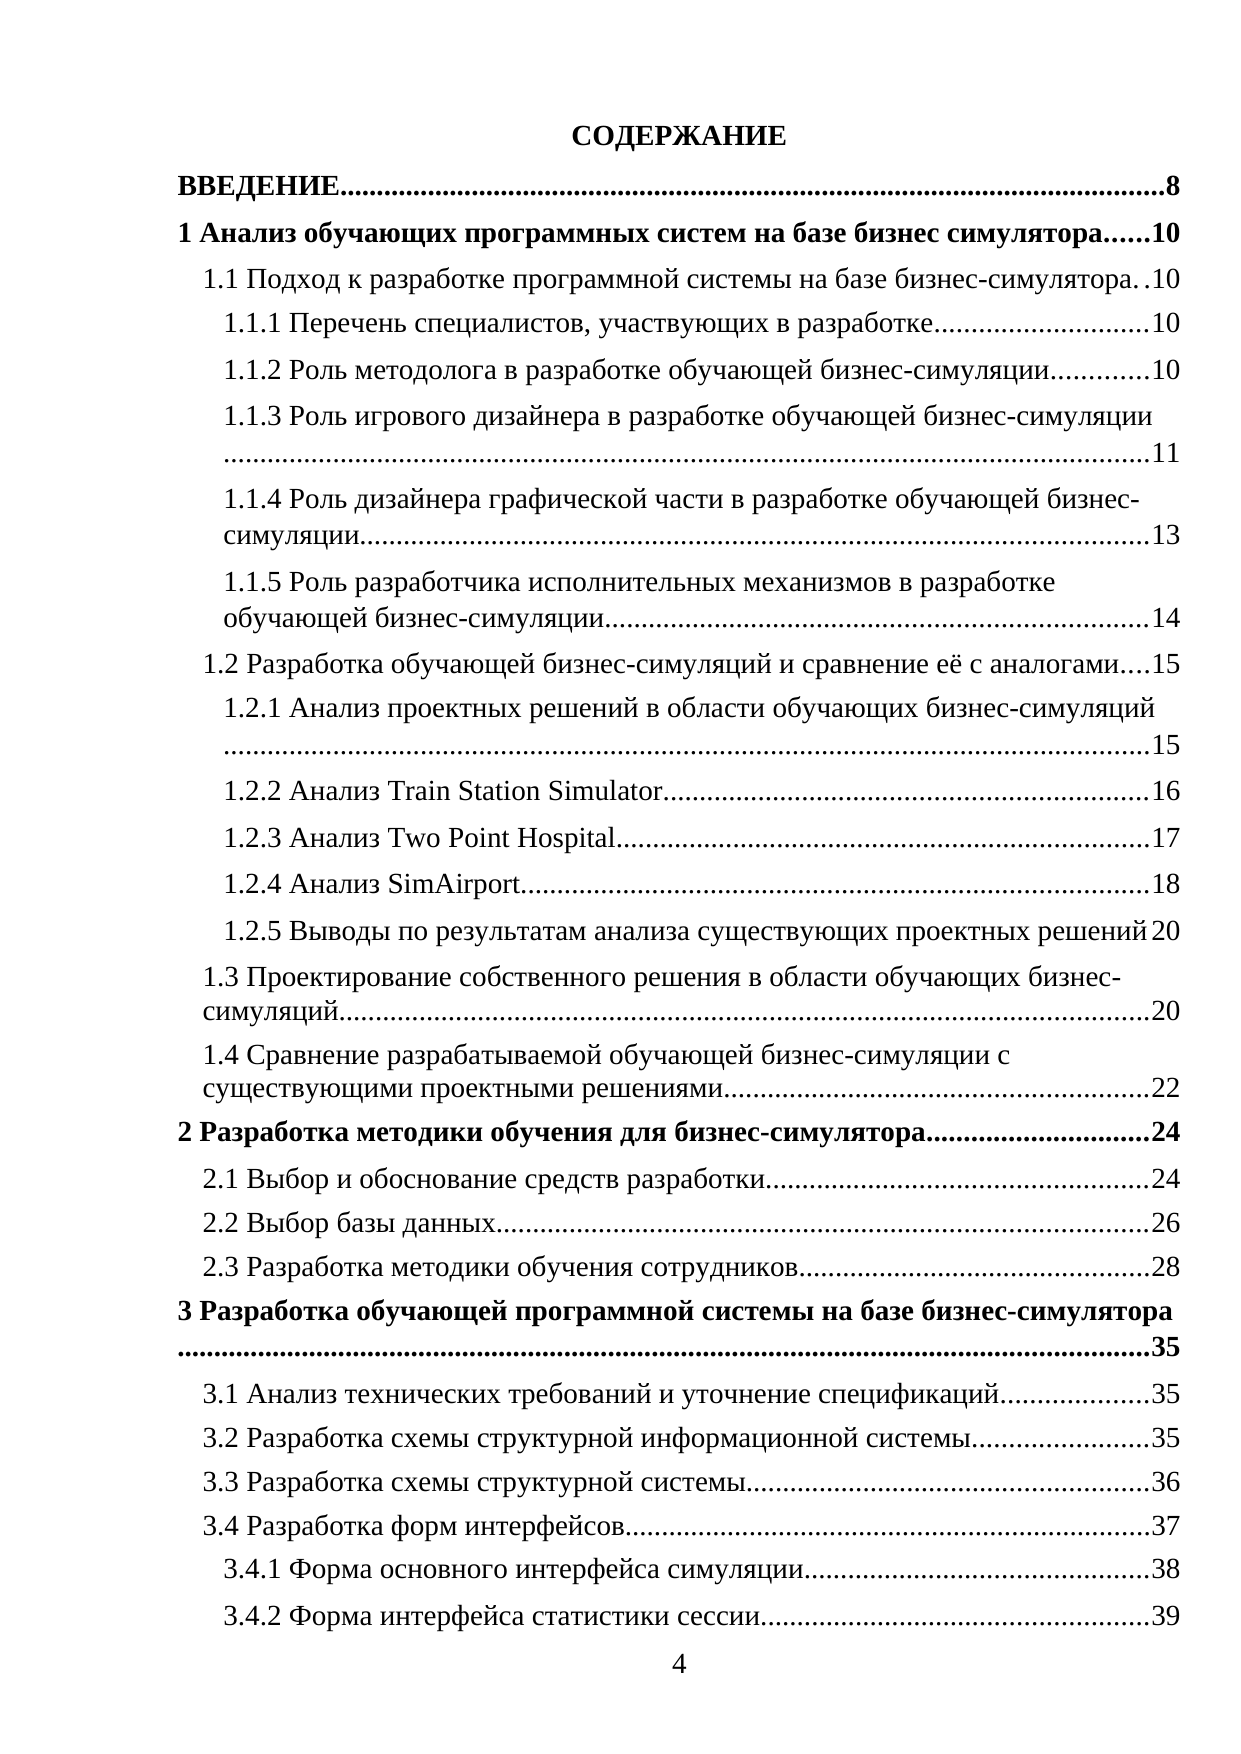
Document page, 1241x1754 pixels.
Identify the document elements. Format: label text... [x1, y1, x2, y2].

text СОДЕРЖАНИЕ [177, 118, 1181, 152]
